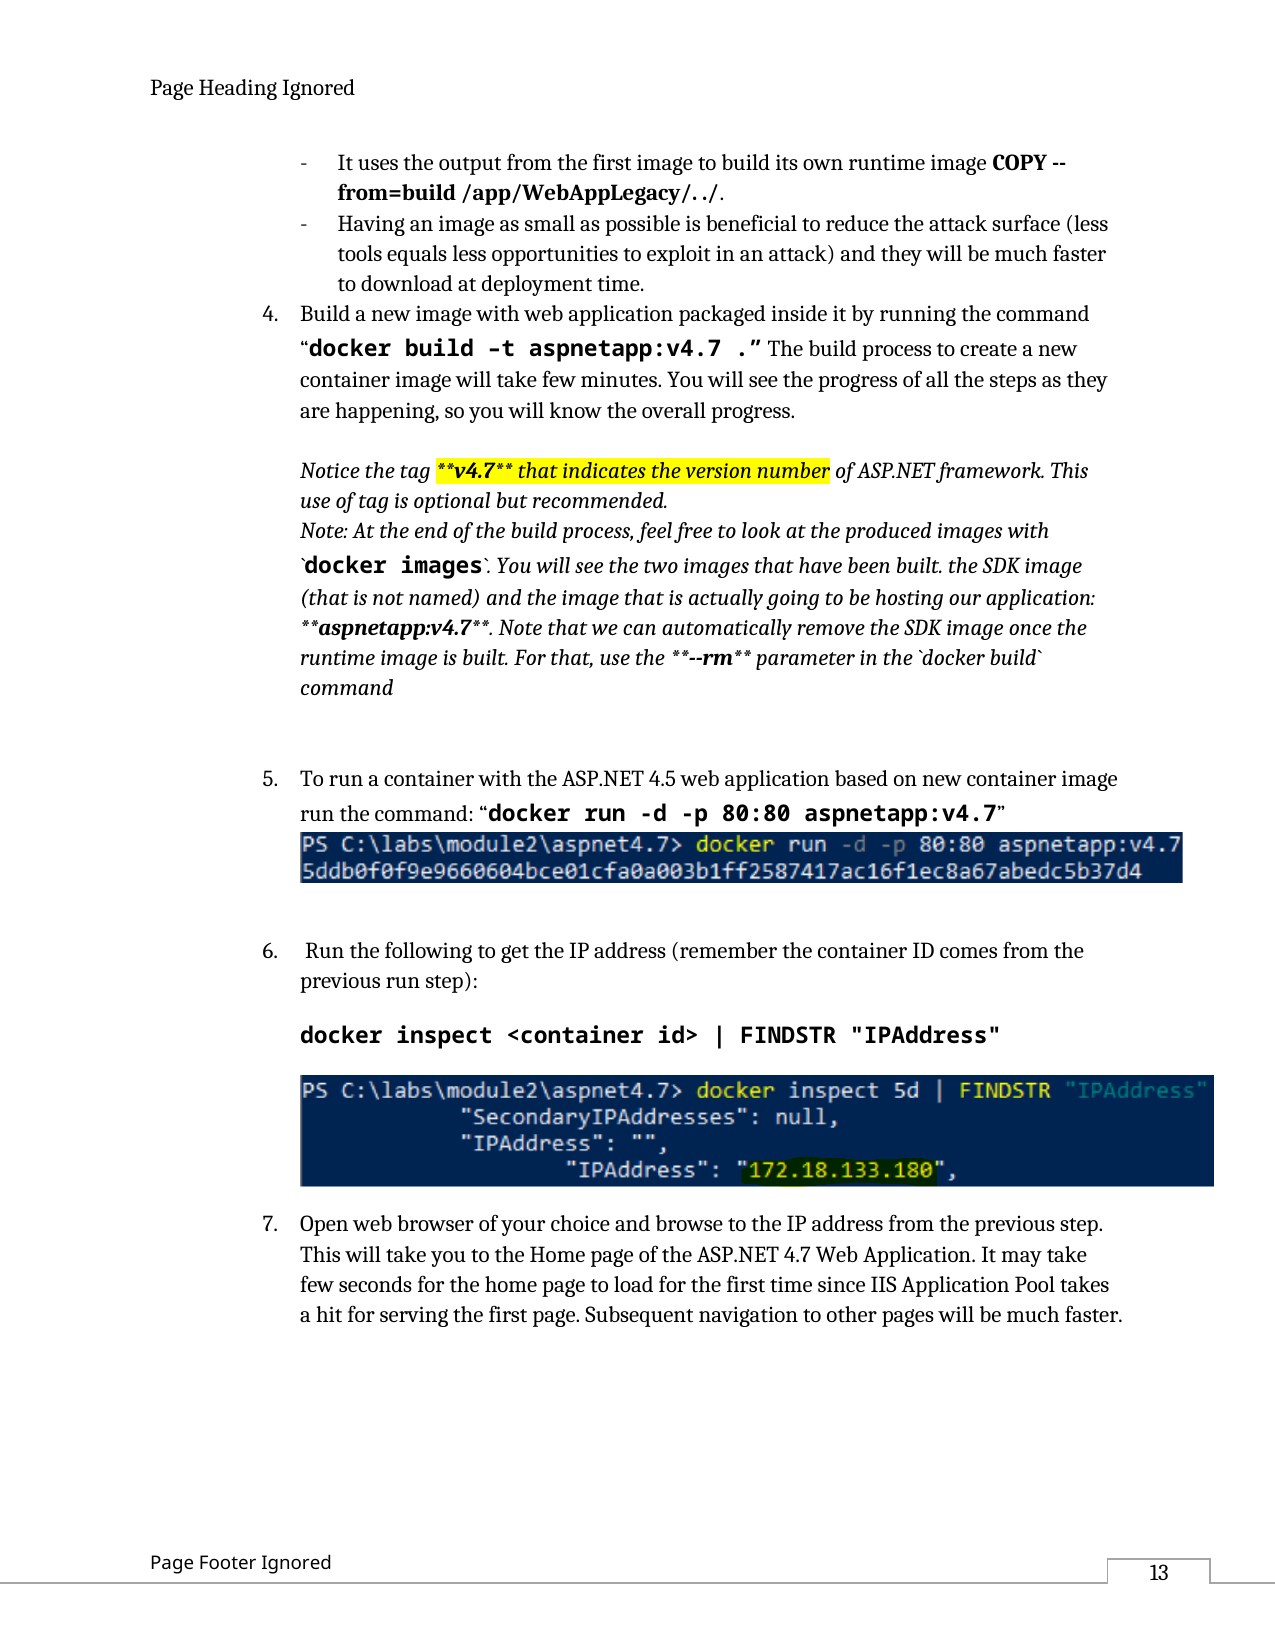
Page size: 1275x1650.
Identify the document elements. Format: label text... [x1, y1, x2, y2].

list To run a container with the ASP.NET 4.5 web application based on new container image run the command: “docker run -d -p 80:80 aspnetapp:v4.7” [262, 766, 1125, 828]
picture [300, 1075, 1214, 1187]
list Open web browser of your choice and browse to the IP address from the previous step. This will take you to the Home page of the ASP.NET 4.7 Web Application. It may take few seconds for the home page to load for the first time since IIS Application Pool takes a hit for serving the first page. Subsequent navigation to other pages will be much faster. [262, 1211, 1125, 1328]
list Having an image as small as possible is beneficial to reduce the attack surface (less tools equals less opportunities to exploit in an attack) and they will be much faster to download at deployment time. [300, 210, 1125, 297]
list Note: At the end of the build process, feel free to look at the produced images with `docker images`. You will see the two images that have been built. the SDK image (that is not named) and the image that is actually going to be hosting our application: **aspnetapp:v4.7**. Note that we can automatically remove the SDK image once the runtime image is built. For that, use the **--rm** parameter in the `docker build` command [300, 518, 1125, 701]
list Run the following to get the IP address (remember the container ID comes from the previous run step): [262, 937, 1125, 994]
list Notice the tag **v4.7** that indicates the version number of ASP.NET framework. This use of tag is optional but recommended. [300, 458, 1125, 514]
text docker inspect <container id> | FINDSTR "IPAddress" [225, 1019, 1125, 1050]
picture [300, 832, 1183, 883]
list Build a new image with web application packaged inside it by running the command “docker build –t aspnetapp:v4.7 .” The build process to create a new container image will take few minutes. You will see the progress of all the steps as they are happening, so you will know the overall progress. [262, 301, 1125, 424]
list It uses the output from the first image to build its own runtime image COPY --from=build /app/WebAppLegacy/. ./. [300, 150, 1125, 207]
